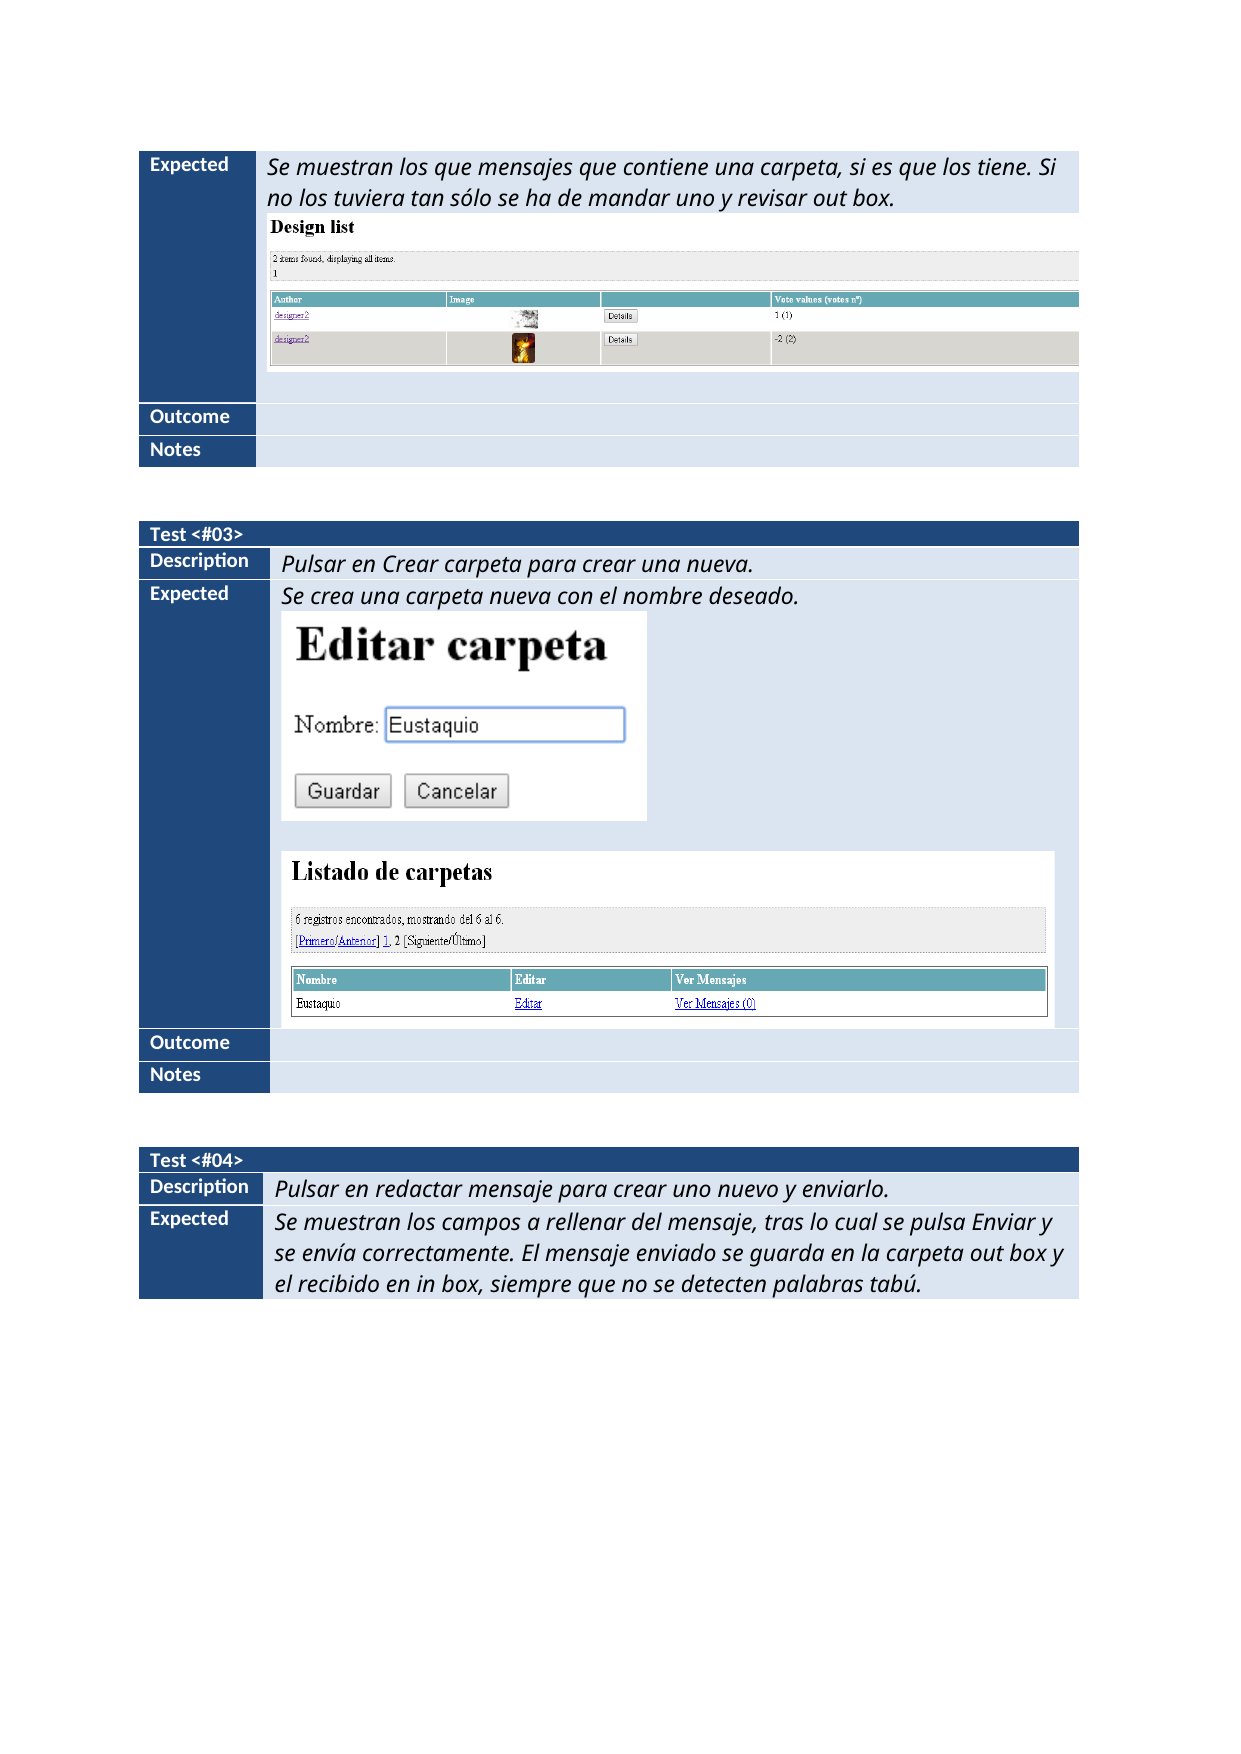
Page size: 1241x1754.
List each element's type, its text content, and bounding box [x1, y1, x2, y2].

table_cell Notes [139, 1062, 270, 1093]
table_cell Expected [139, 580, 270, 1028]
table_cell Outcome [139, 1029, 270, 1061]
table_header Test <#03> [139, 521, 1079, 546]
table_header Test <#04> [139, 1147, 1079, 1172]
table_cell Expected [139, 1206, 263, 1299]
table_cell [256, 404, 1079, 435]
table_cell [263, 1206, 1079, 1299]
table_cell Pulsar en Crear carpeta para crear una nueva. [270, 548, 1079, 579]
table_cell Expected [139, 151, 256, 402]
table_cell Notes [139, 436, 256, 467]
table_cell [270, 1062, 1079, 1093]
table_cell Pulsar en redactar mensaje para crear uno nuevo y enviarlo. [263, 1173, 1079, 1204]
table_cell [270, 1029, 1079, 1061]
table_cell Outcome [139, 404, 256, 435]
table_cell Description [139, 1173, 263, 1204]
table_cell Se crea una carpeta nueva con el nombre deseado. [270, 580, 1079, 1028]
table_cell Se muestran los que mensajes que contiene una carpeta, si es que los tiene. Si no los tuviera tan sólo se ha de mandar uno y revisar out box. [256, 151, 1079, 402]
picture [281, 611, 647, 821]
table_cell [256, 436, 1079, 467]
table_cell Description [139, 548, 270, 579]
picture [281, 851, 1055, 1029]
picture [266, 213, 1079, 372]
